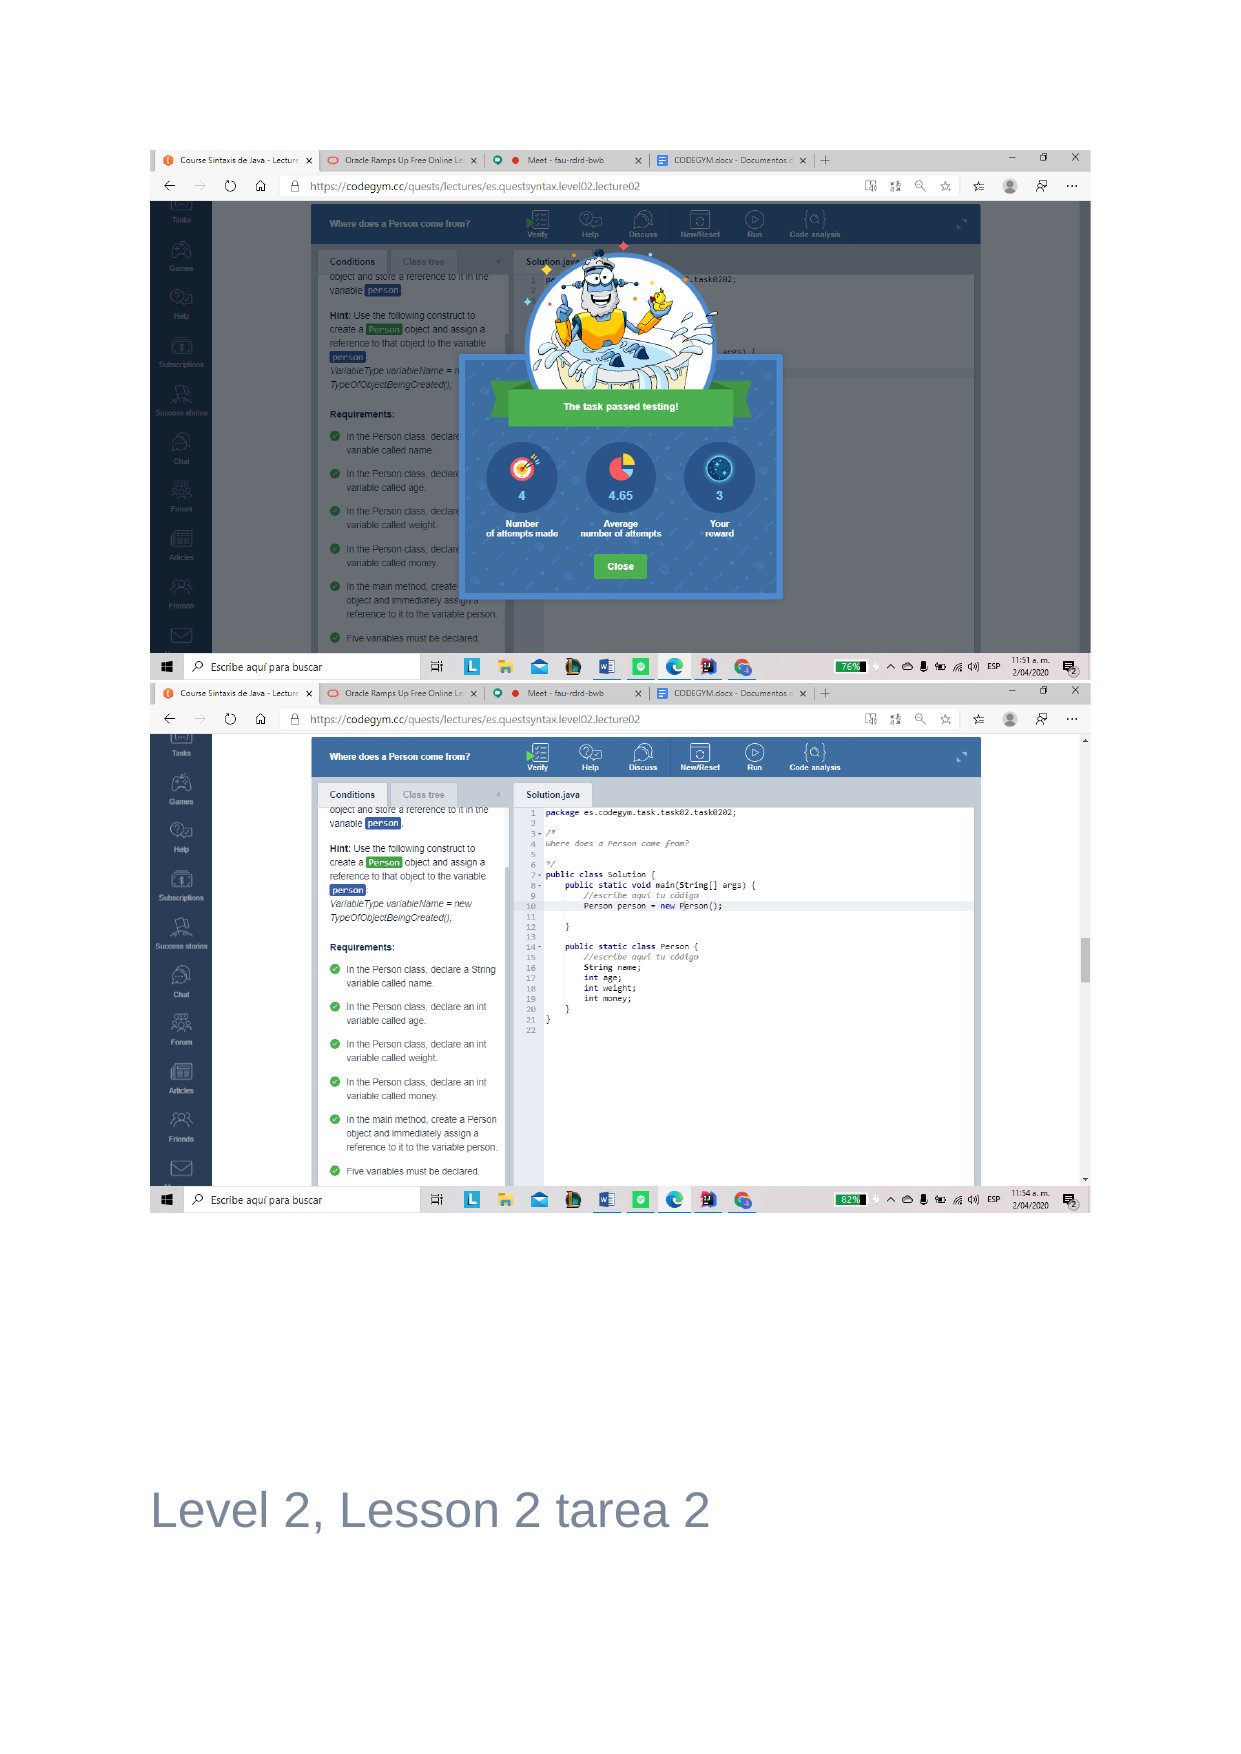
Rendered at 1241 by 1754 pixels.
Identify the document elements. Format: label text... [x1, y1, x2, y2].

picture [150, 150, 1091, 680]
picture [150, 683, 1091, 1213]
text Level 2, Lesson 2 tarea 2 [150, 1480, 1090, 1538]
